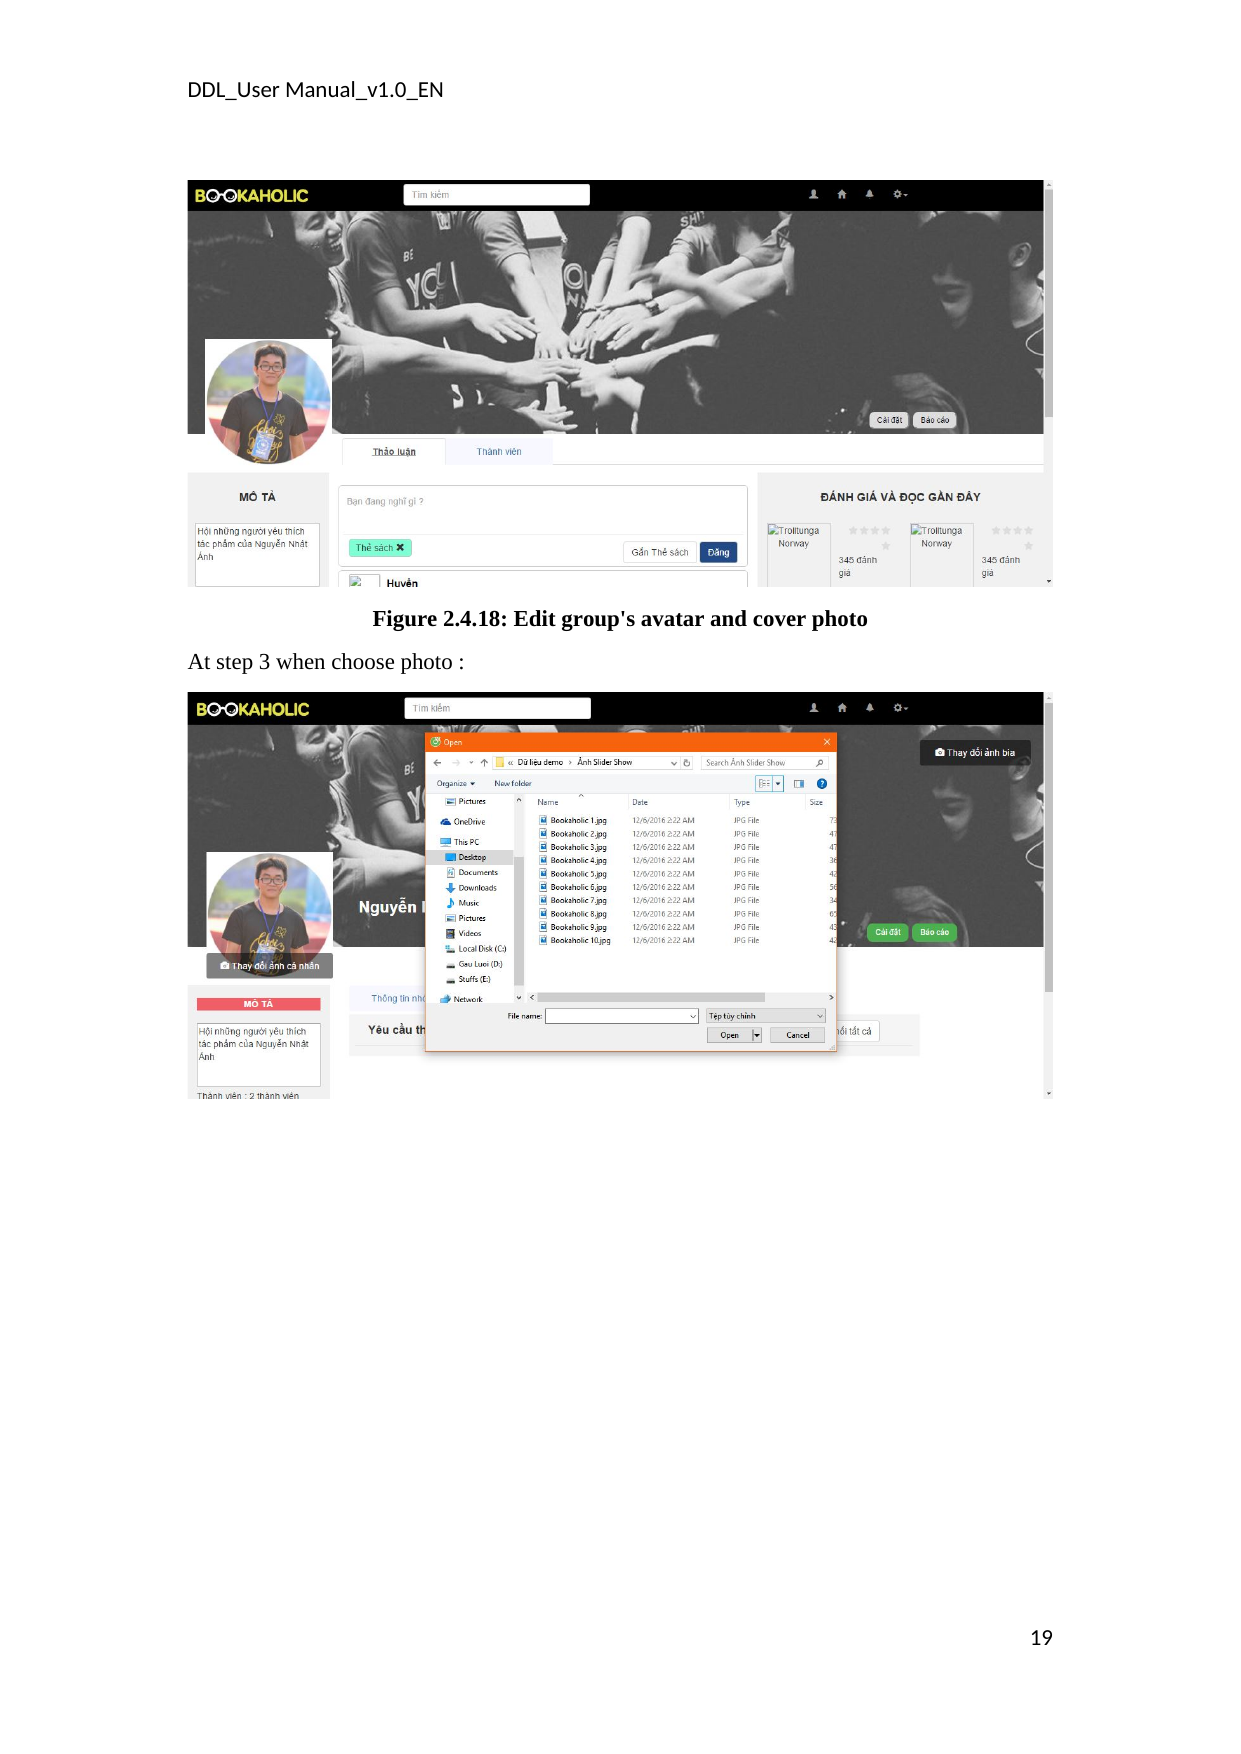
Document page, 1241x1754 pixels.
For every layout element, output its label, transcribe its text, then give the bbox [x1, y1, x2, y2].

picture [187, 180, 1053, 587]
text At step 3 when choose photo : [187, 648, 1053, 674]
picture [187, 692, 1053, 1099]
